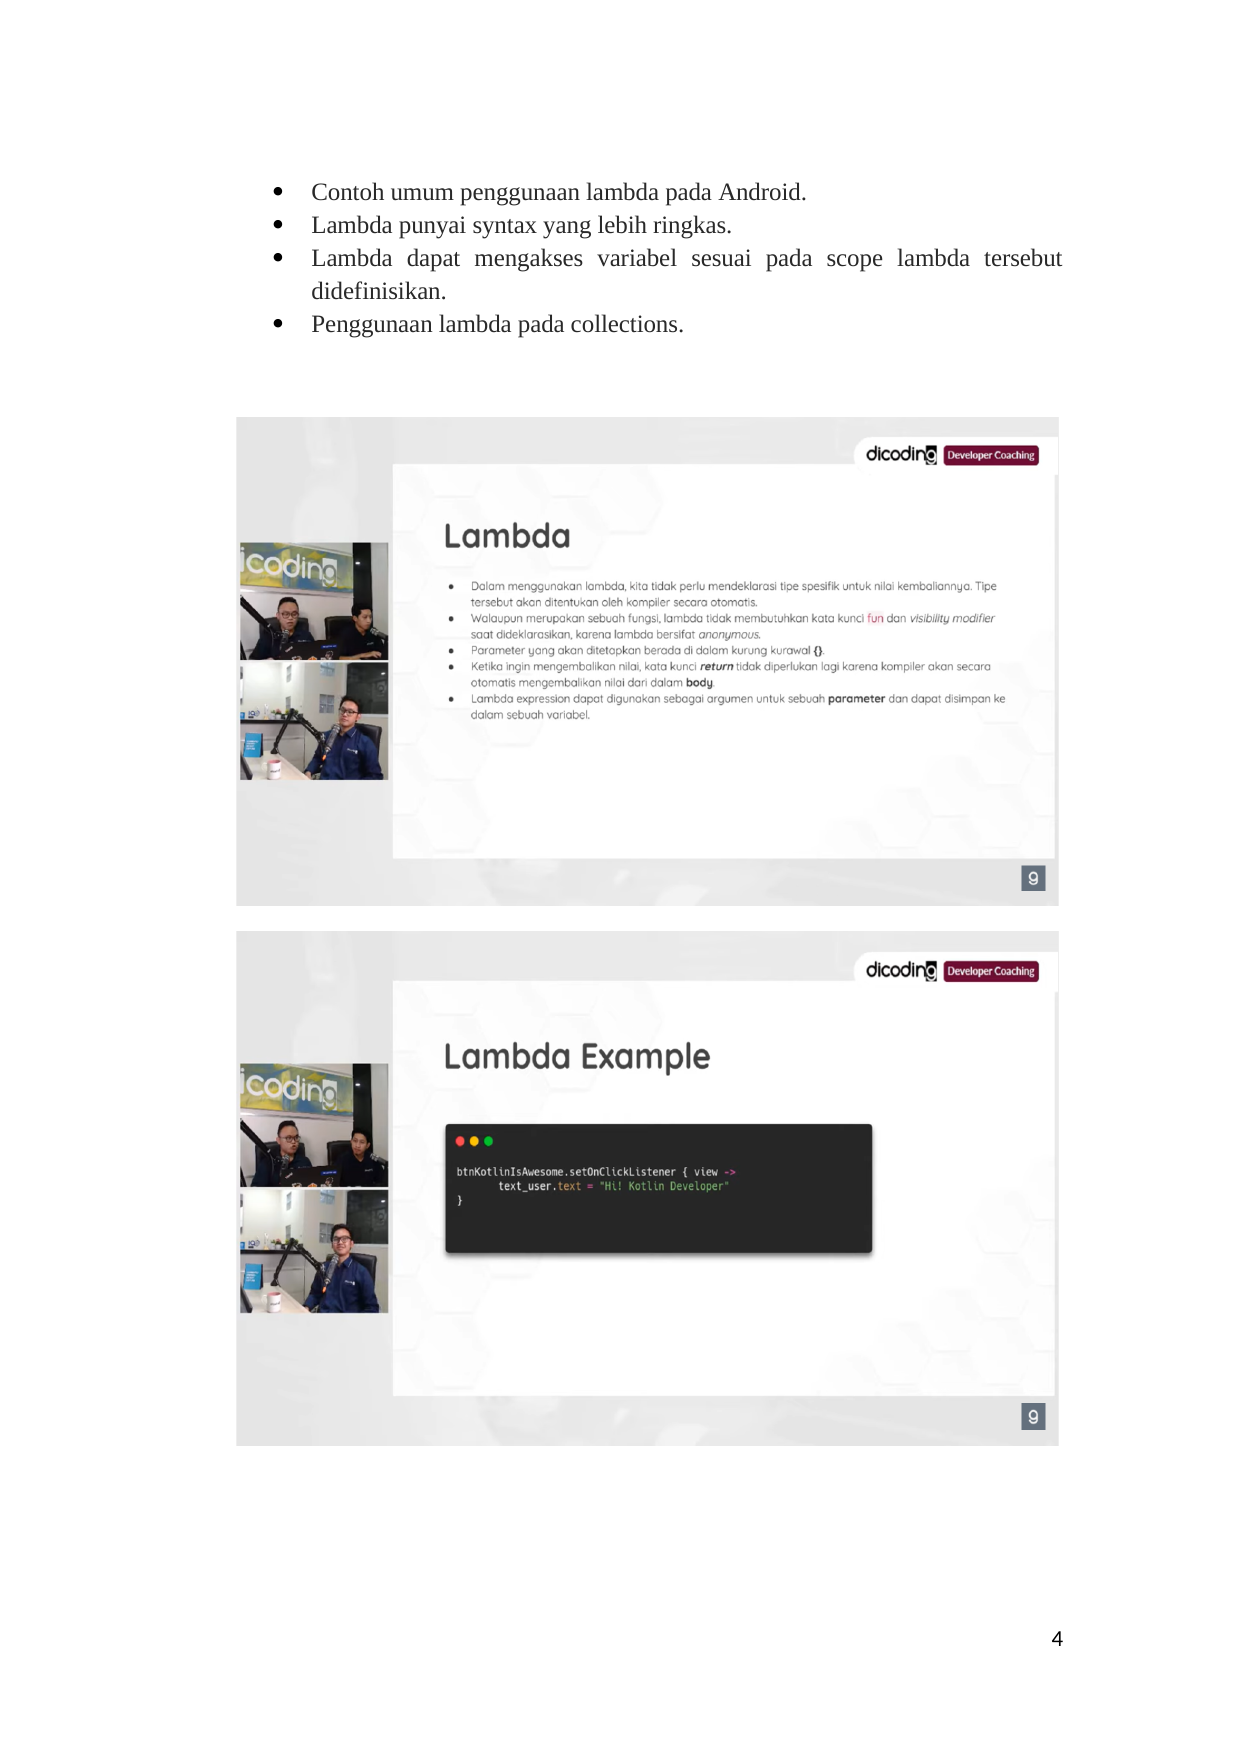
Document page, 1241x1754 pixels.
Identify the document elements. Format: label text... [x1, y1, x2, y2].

picture [236, 417, 1059, 906]
picture [236, 931, 1059, 1446]
list Penggunaan lambda pada collections. [274, 309, 1063, 338]
list Lambda punyai syntax yang lebih ringkas. [274, 210, 1063, 239]
list Contoh umum penggunaan lambda pada Android. [274, 177, 1063, 206]
list Lambda dapat mengakses variabel sesuai pada scope lambda tersebut didefinisikan. [274, 243, 1063, 305]
